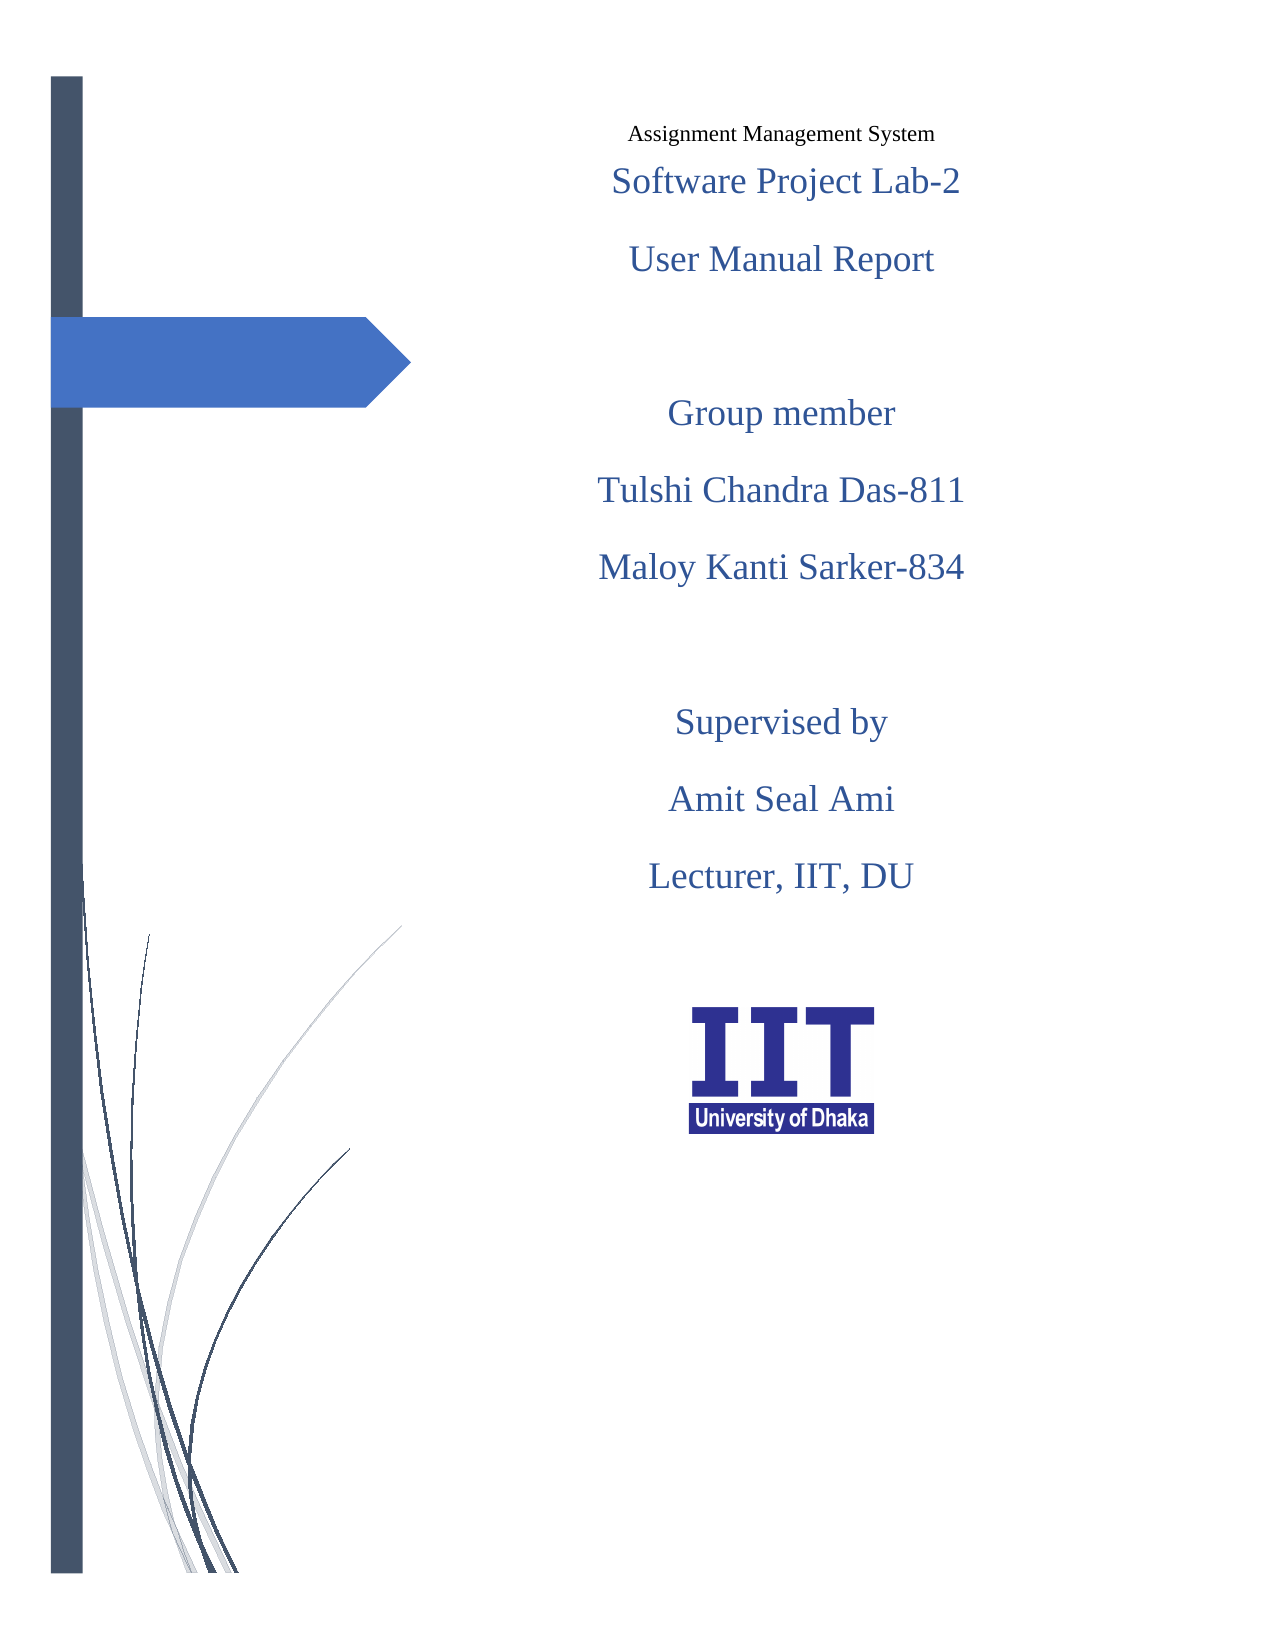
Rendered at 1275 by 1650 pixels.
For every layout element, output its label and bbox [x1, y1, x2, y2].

picture [688, 1007, 875, 1134]
